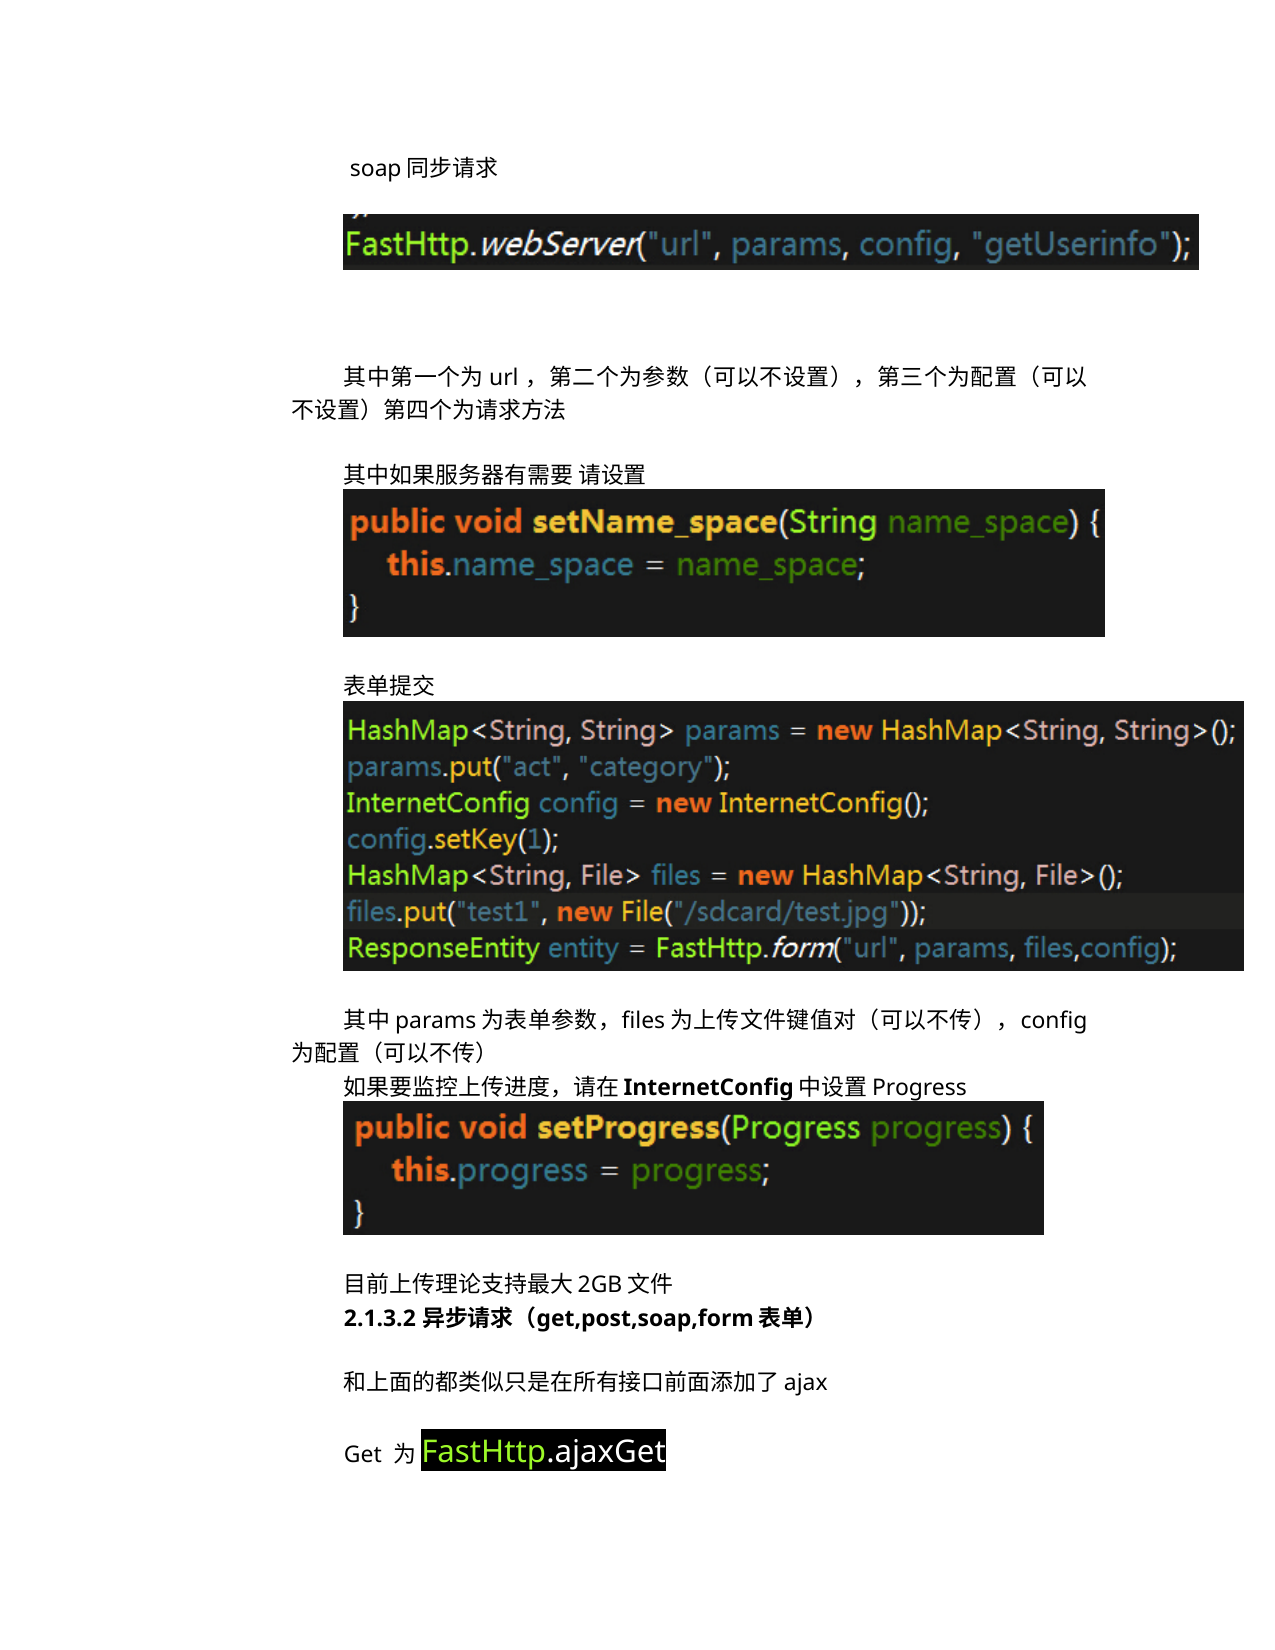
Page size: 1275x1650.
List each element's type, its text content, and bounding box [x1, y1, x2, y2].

text 其中如果服务器有需要 请设置 [292, 457, 1087, 490]
text 其中第一个为url ，第二个为参数（可以不设置），第三个为配置（可以不设置）第四个为请求方法 [292, 359, 1087, 426]
text 和上面的都类似只是在所有接口前面添加了ajax [292, 1364, 1087, 1397]
text Get 为FastHttp.ajaxGet [292, 1428, 1087, 1471]
picture [343, 489, 1105, 637]
text 表单提交 [292, 668, 1087, 701]
text 如果要监控上传进度，请在InternetConfig中设置Progress [292, 1068, 1087, 1102]
text 其中params为表单参数，files为上传文件键值对（可以不传），config为配置（可以不传） [292, 1002, 1087, 1068]
text 目前上传理论支持最大2GB文件 [292, 1266, 1087, 1299]
picture [343, 214, 1199, 270]
picture [343, 1101, 1044, 1235]
text 2.1.3.2 异步请求（get,post,soap,form表单） [292, 1299, 1087, 1333]
text soap同步请求 [292, 150, 1087, 183]
picture [343, 701, 1244, 971]
